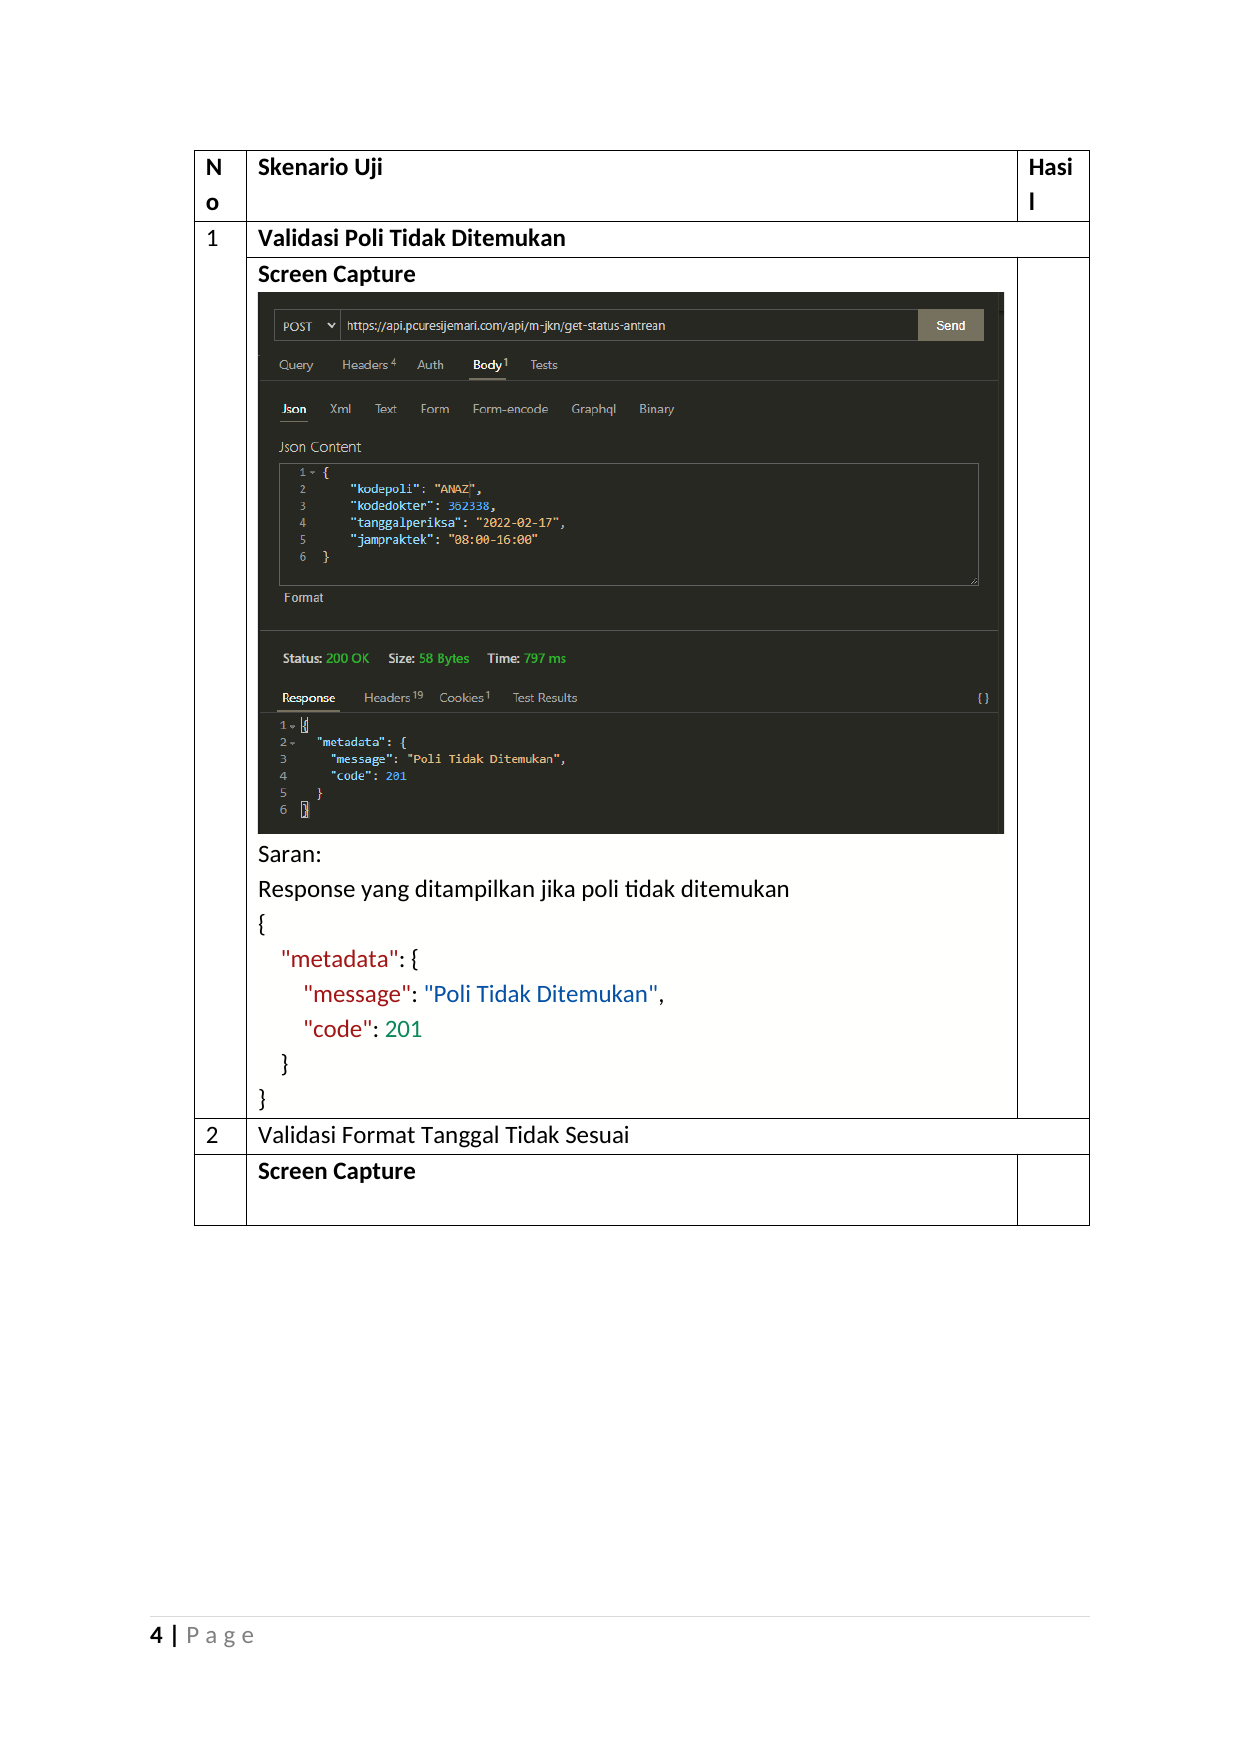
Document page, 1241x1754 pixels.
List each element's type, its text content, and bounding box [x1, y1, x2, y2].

table_cell No [195, 151, 246, 221]
table_cell [1018, 258, 1089, 1118]
picture [257, 292, 1005, 834]
table_cell Skenario Uji [247, 151, 1017, 221]
table_cell Validasi Format Tanggal Tidak Sesuai [247, 1119, 1089, 1154]
table_cell [195, 1155, 246, 1225]
table_cell Validasi Poli Tidak Ditemukan [247, 222, 1089, 257]
table_cell Screen Capture Saran: Response yang ditampilkan jika poli tidak ditemukan { "metadata": { "message": "Poli Tidak Ditemukan", "code": 201 } } [247, 258, 1017, 1118]
table_cell 2 [195, 1119, 246, 1154]
table_cell Hasil [1018, 151, 1089, 221]
table_cell 1 [195, 222, 246, 1118]
table_cell Screen Capture Saran: Response yang ditampilkan jika format tanggal tidak sesuai { "metadata": { "message": "Format Tanggal Tidak Sesuai, format yang benar adalah yyyy-mm-dd", "code": 201 } } [247, 1155, 1017, 1225]
table_cell [1018, 1155, 1089, 1225]
